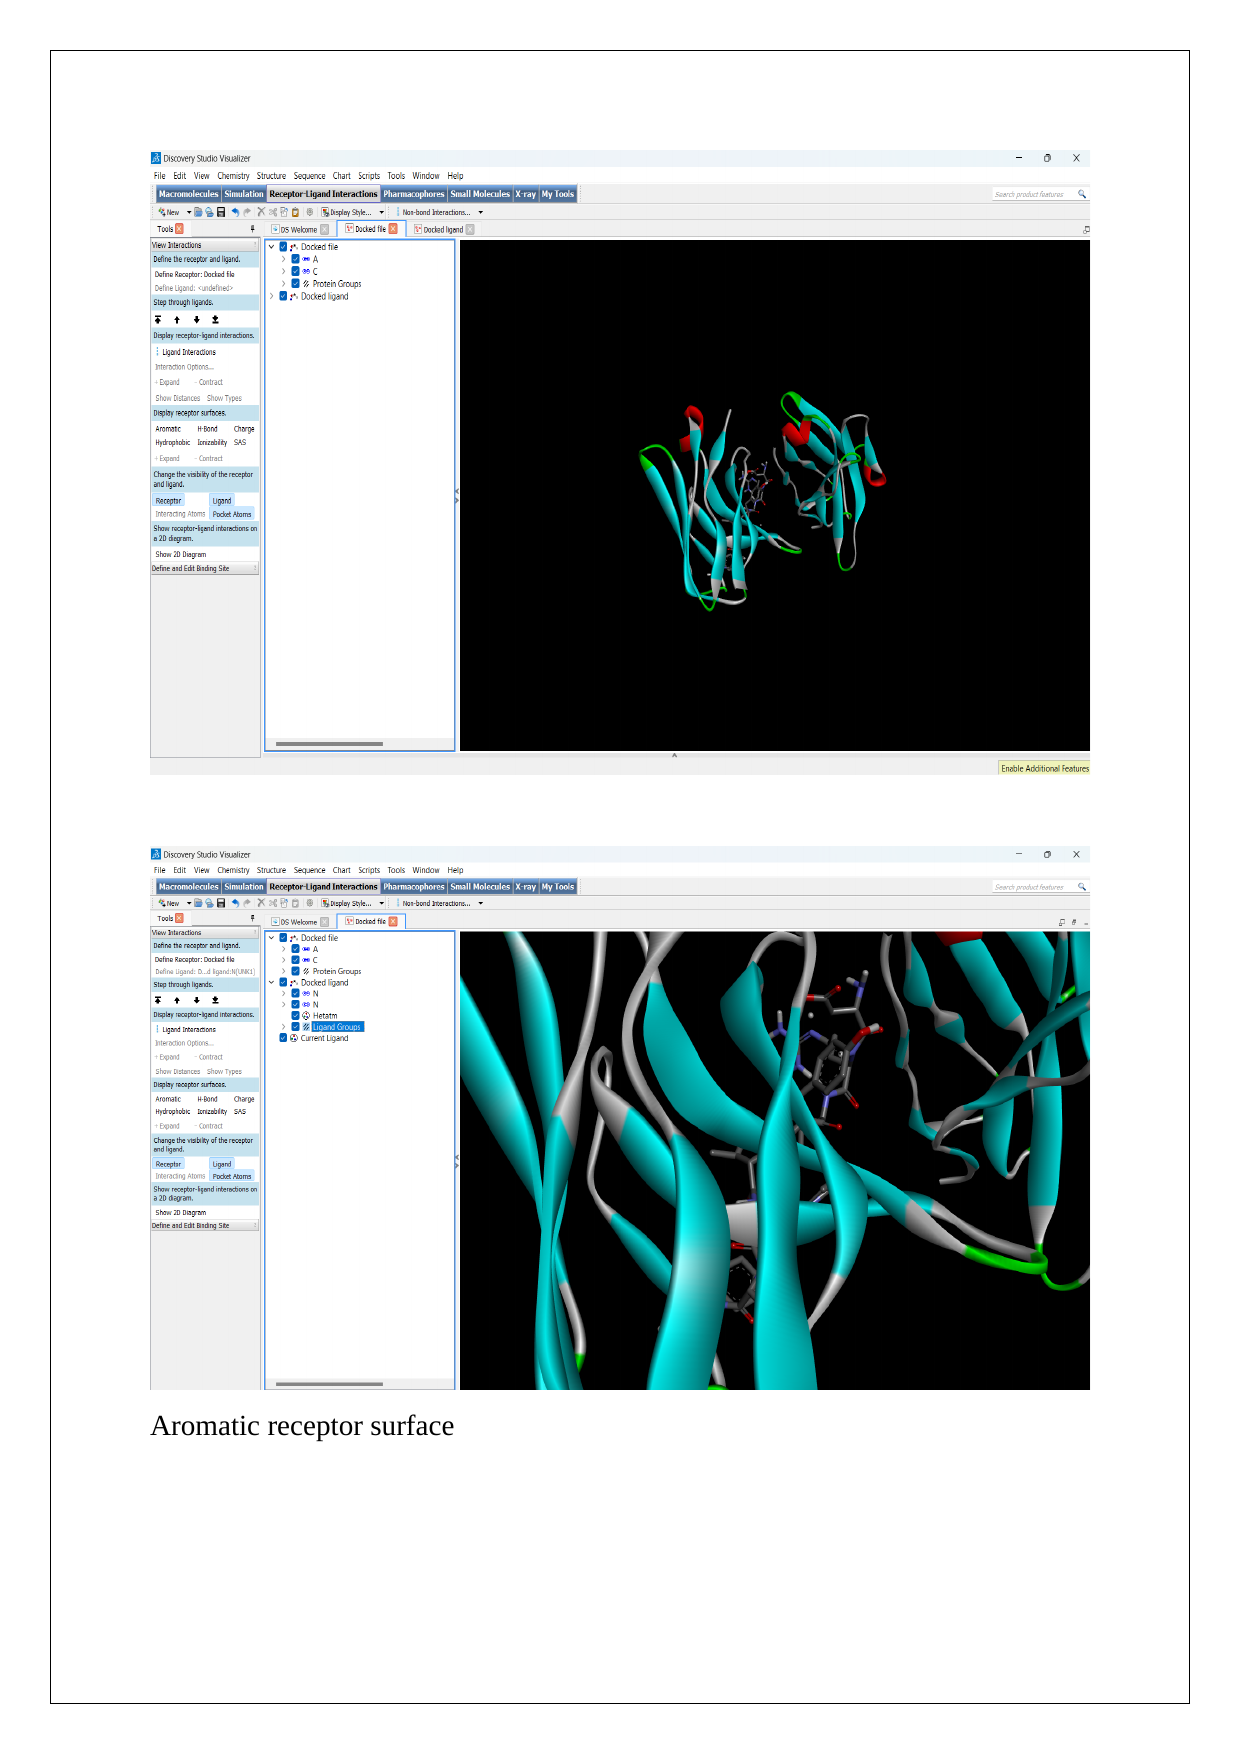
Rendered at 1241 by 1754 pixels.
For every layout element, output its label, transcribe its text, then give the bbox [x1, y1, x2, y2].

picture [150, 150, 1091, 775]
text Aromatic receptor surface [150, 1408, 1090, 1442]
picture [150, 846, 1091, 1390]
